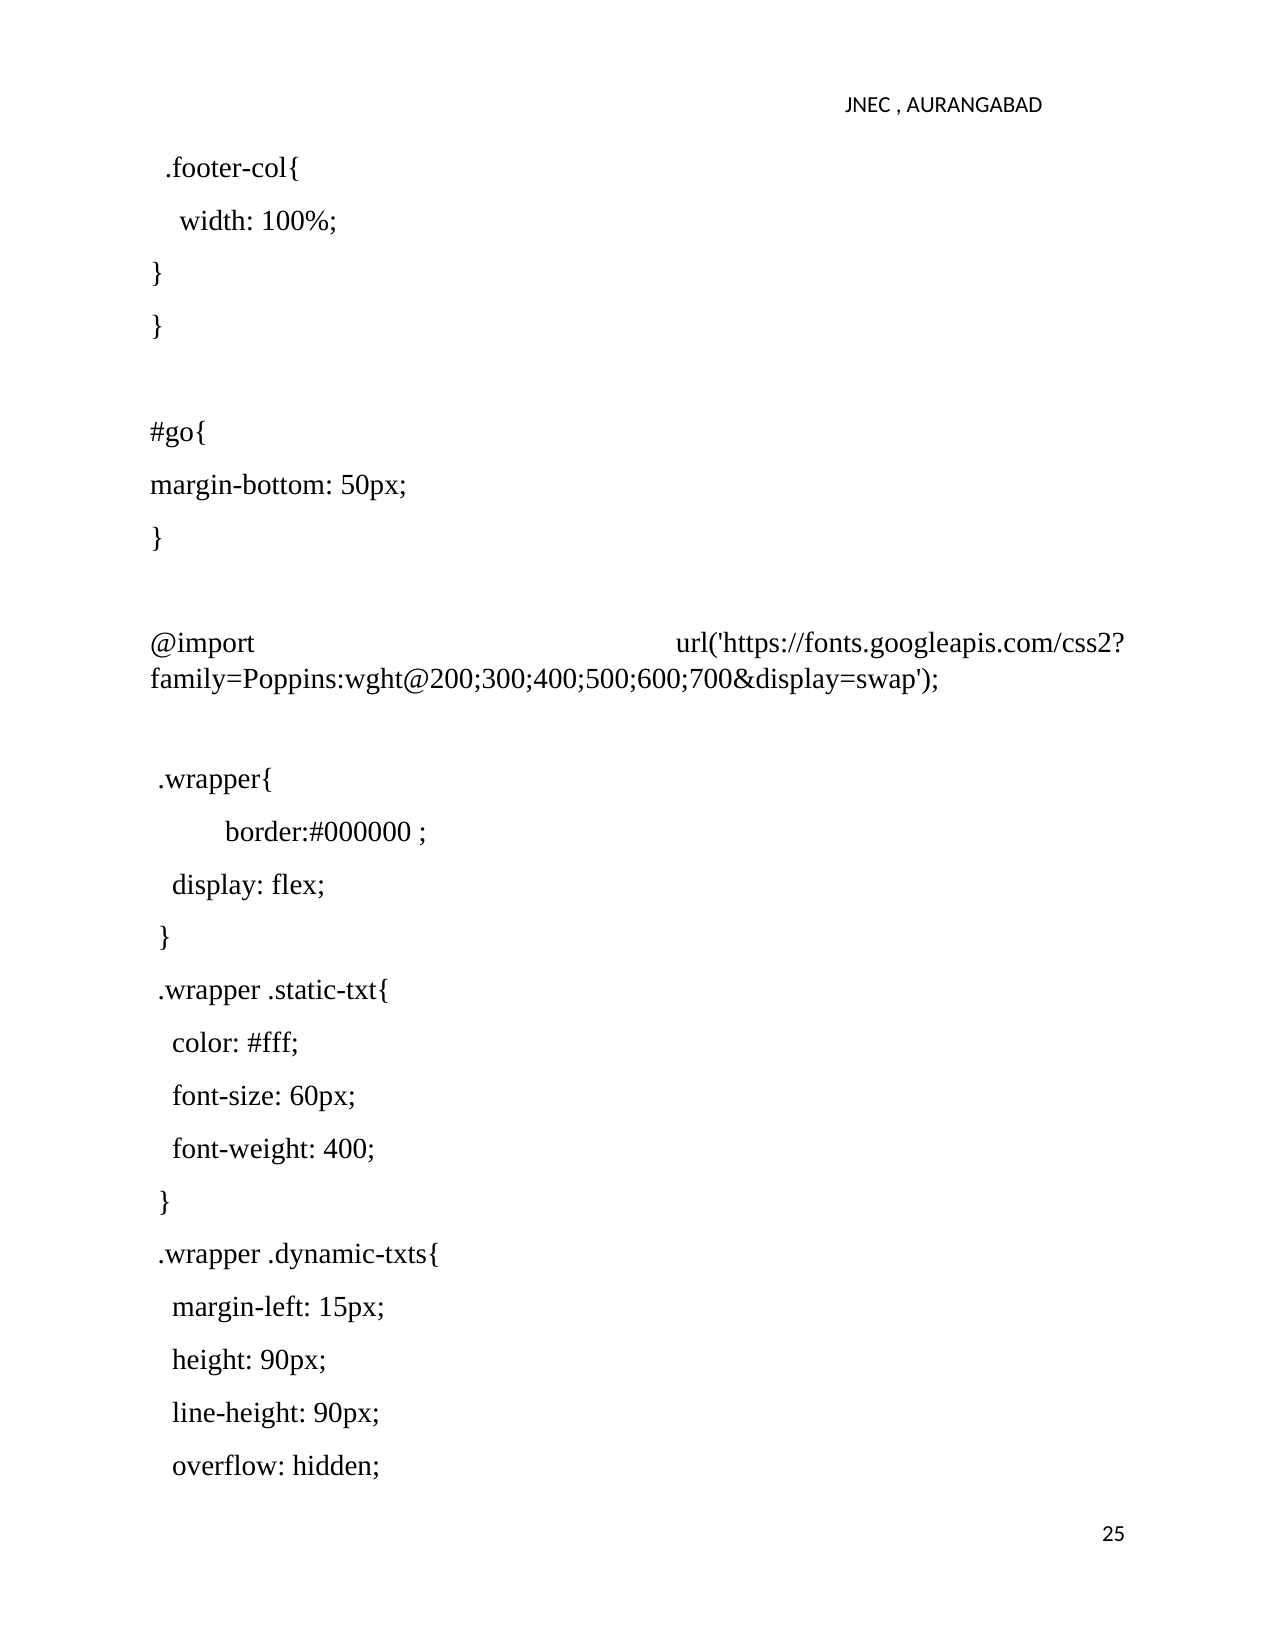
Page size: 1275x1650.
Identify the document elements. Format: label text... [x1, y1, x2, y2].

text @import url('https://fonts.googleapis.com/css2?family=Poppins:wght@200;300;400;500;600;700&display=swap'); [150, 625, 1125, 695]
text .wrapper .static-txt{ [150, 972, 1125, 1006]
text margin-bottom: 50px; [150, 467, 1125, 500]
text } [150, 308, 1125, 342]
text height: 90px; [150, 1342, 1125, 1376]
text } [150, 256, 1125, 289]
text .footer-col{ [150, 150, 1125, 183]
text overflow: hidden; [150, 1448, 1125, 1481]
text color: #fff; [150, 1025, 1125, 1059]
text .wrapper{ [150, 761, 1125, 795]
text border:#000000 ; [150, 814, 1125, 847]
text } [150, 520, 1125, 553]
text display: flex; [150, 867, 1125, 900]
text } [150, 1184, 1125, 1217]
text } [150, 919, 1125, 953]
text margin-left: 15px; [150, 1289, 1125, 1323]
text line-height: 90px; [150, 1395, 1125, 1428]
text font-size: 60px; [150, 1078, 1125, 1112]
text width: 100%; [150, 203, 1125, 236]
text .wrapper .dynamic-txts{ [150, 1236, 1125, 1270]
text font-weight: 400; [150, 1131, 1125, 1164]
text #go{ [150, 414, 1125, 448]
